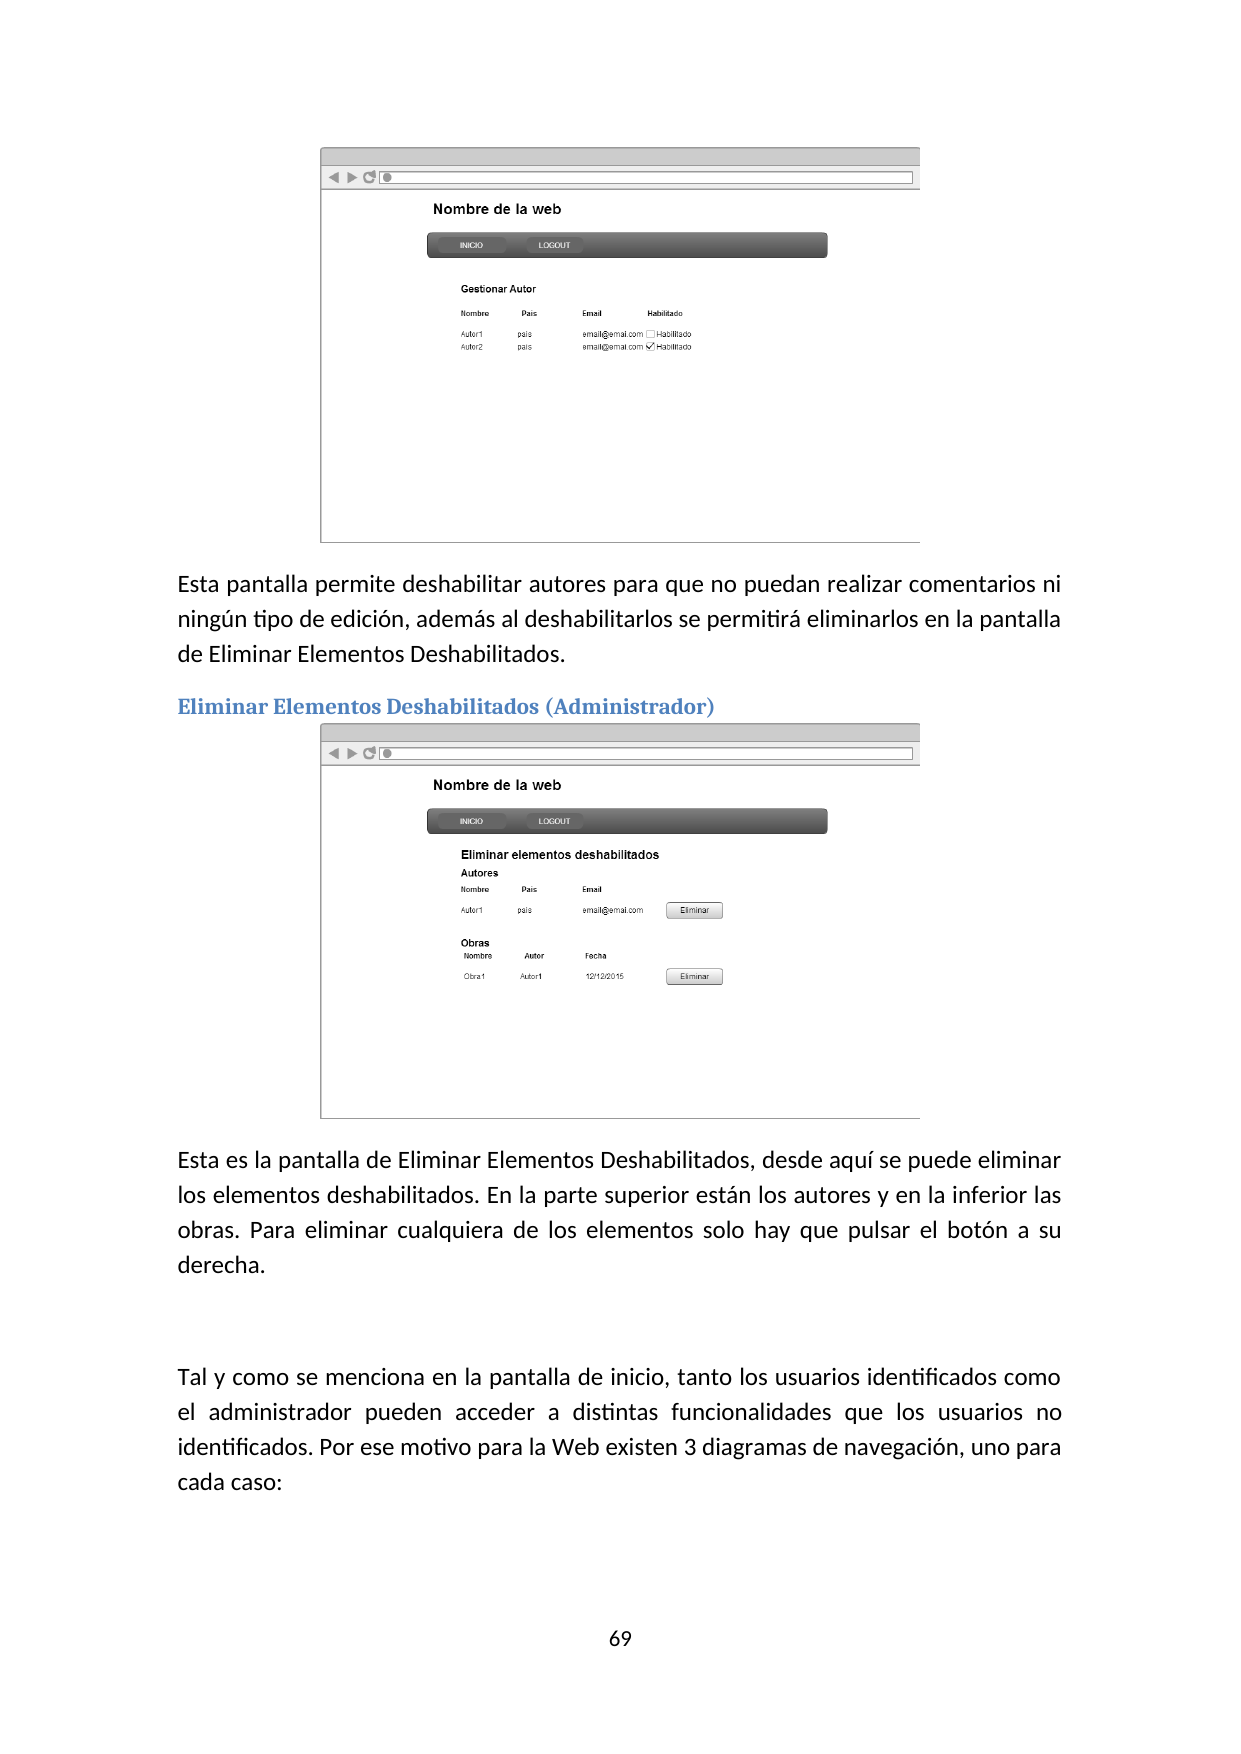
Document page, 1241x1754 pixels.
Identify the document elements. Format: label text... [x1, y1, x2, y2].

text Tal y como se menciona en la pantalla de inicio, tanto los usuarios identificados como el administrador pueden acceder a distintas funcionalidades que los usuarios no identificados. Por ese motivo para la Web existen 3 diagramas de navegación, uno para cada caso: [177, 1361, 1063, 1496]
text Esta pantalla permite deshabilitar autores para que no puedan realizar comentarios ni ningún tipo de edición, además al deshabilitarlos se permitirá eliminarlos en la pantalla de Eliminar Elementos Deshabilitados. [177, 568, 1063, 668]
subtitle Eliminar Elementos Deshabilitados (Administrador) [177, 694, 1063, 720]
text Esta es la pantalla de Eliminar Elementos Deshabilitados, desde aquí se puede eliminar los elementos deshabilitados. En la parte superior están los autores y en la inferior las obras. Para eliminar cualquiera de los elementos solo hay que pulsar el botón a su derecha. [177, 1144, 1063, 1279]
picture [320, 723, 920, 1119]
picture [320, 147, 920, 543]
